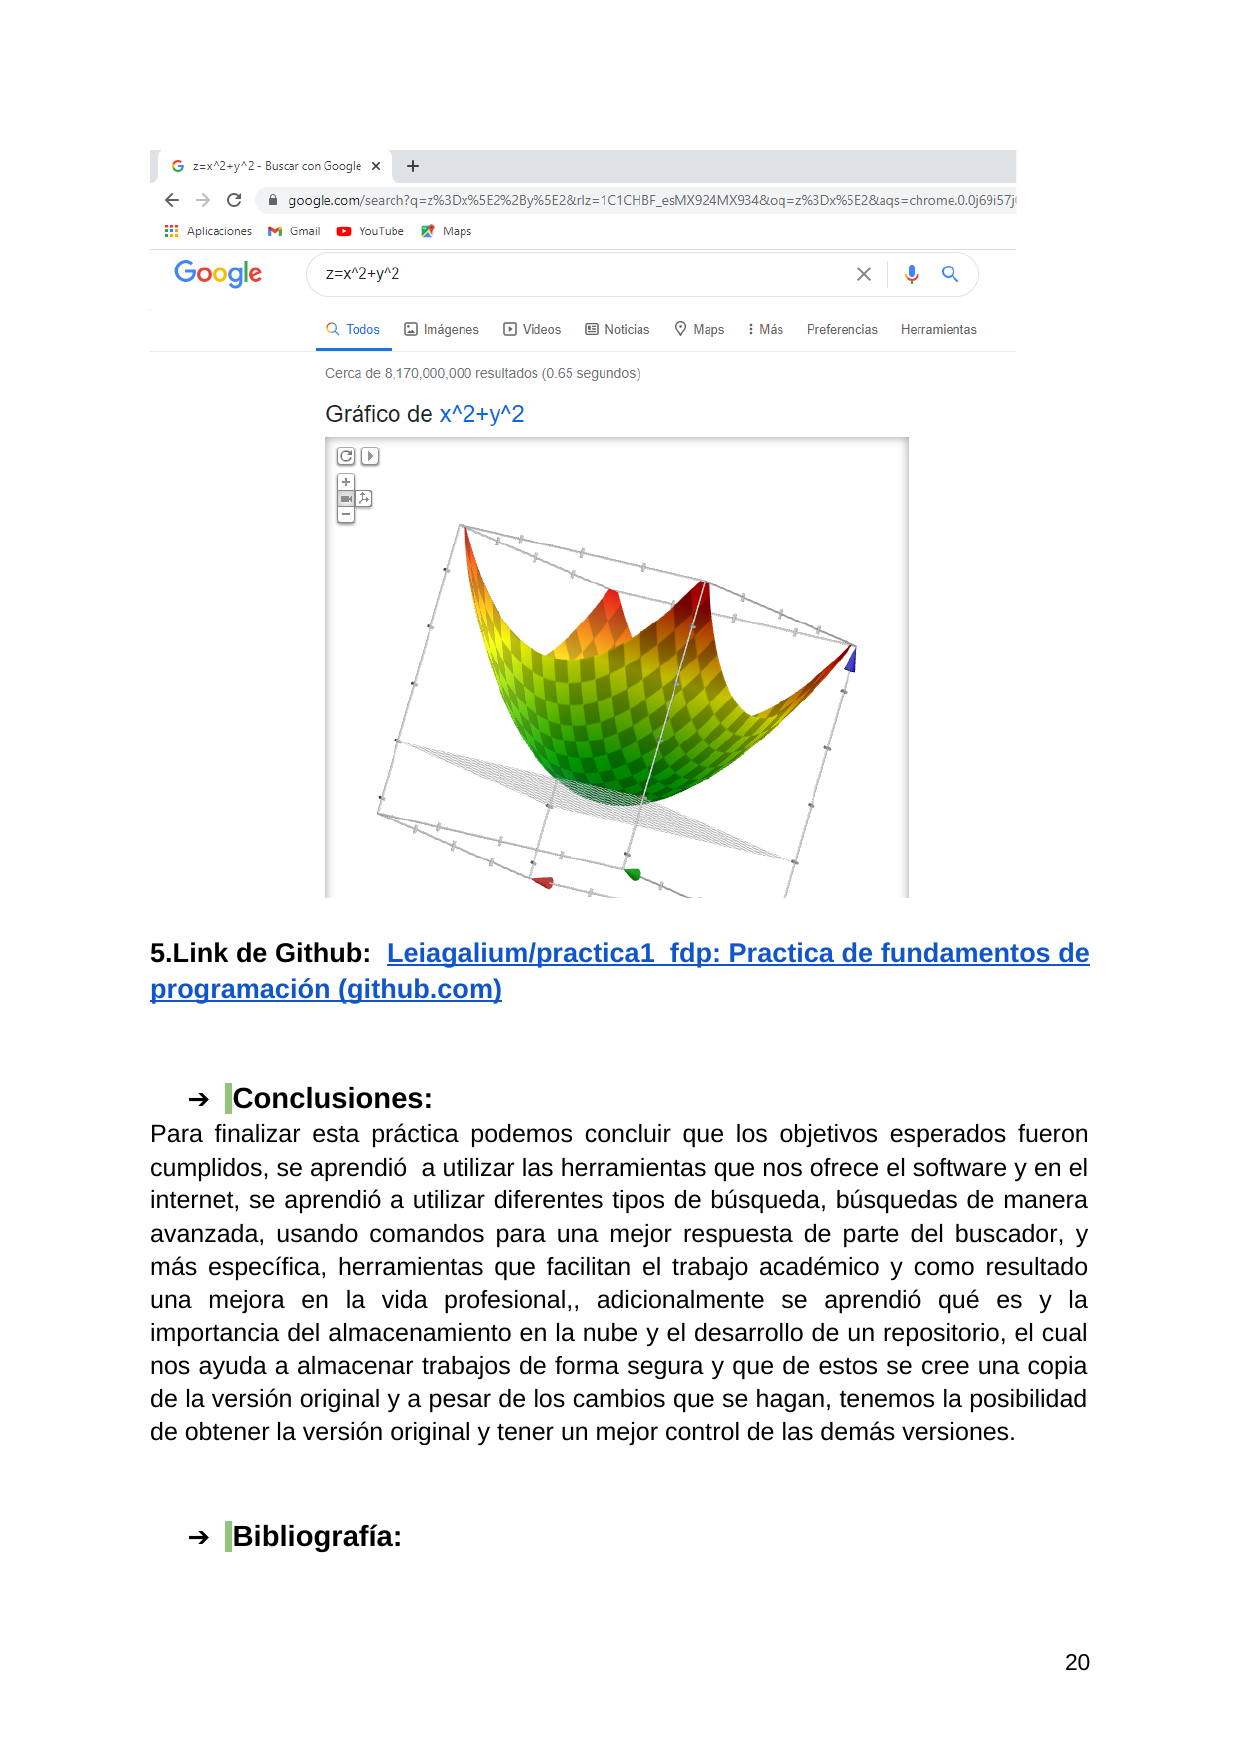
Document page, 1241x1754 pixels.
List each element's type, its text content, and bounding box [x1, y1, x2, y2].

picture [150, 150, 1017, 898]
text Para finalizar esta práctica podemos concluir que los objetivos esperados fueron cumplidos, se aprendió a utilizar las herramientas que nos ofrece el software y en el internet, se aprendió a utilizar diferentes tipos de búsqueda, búsquedas de manera avanzada, usando comandos para una mejor respuesta de parte del buscador, y más específica, herramientas que facilitan el trabajo académico y como resultado una mejora en la vida profesional,, adicionalmente se aprendió qué es y la importancia del almacenamiento en la nube y el desarrollo de un repositorio, el cual nos ayuda a almacenar trabajos de forma segura y que de estos se cree una copia de la versión original y a pesar de los cambios que se hagan, tenemos la posibilidad de obtener la versión original y tener un mejor control de las demás versiones. [150, 1119, 1090, 1445]
text 5.Link de Github: Leiagalium/practica1_fdp: Practica de fundamentos de programación (github.com) [150, 968, 1090, 1004]
list Conclusiones: [187, 1081, 1090, 1114]
list Bibliografía: [187, 1519, 1090, 1552]
